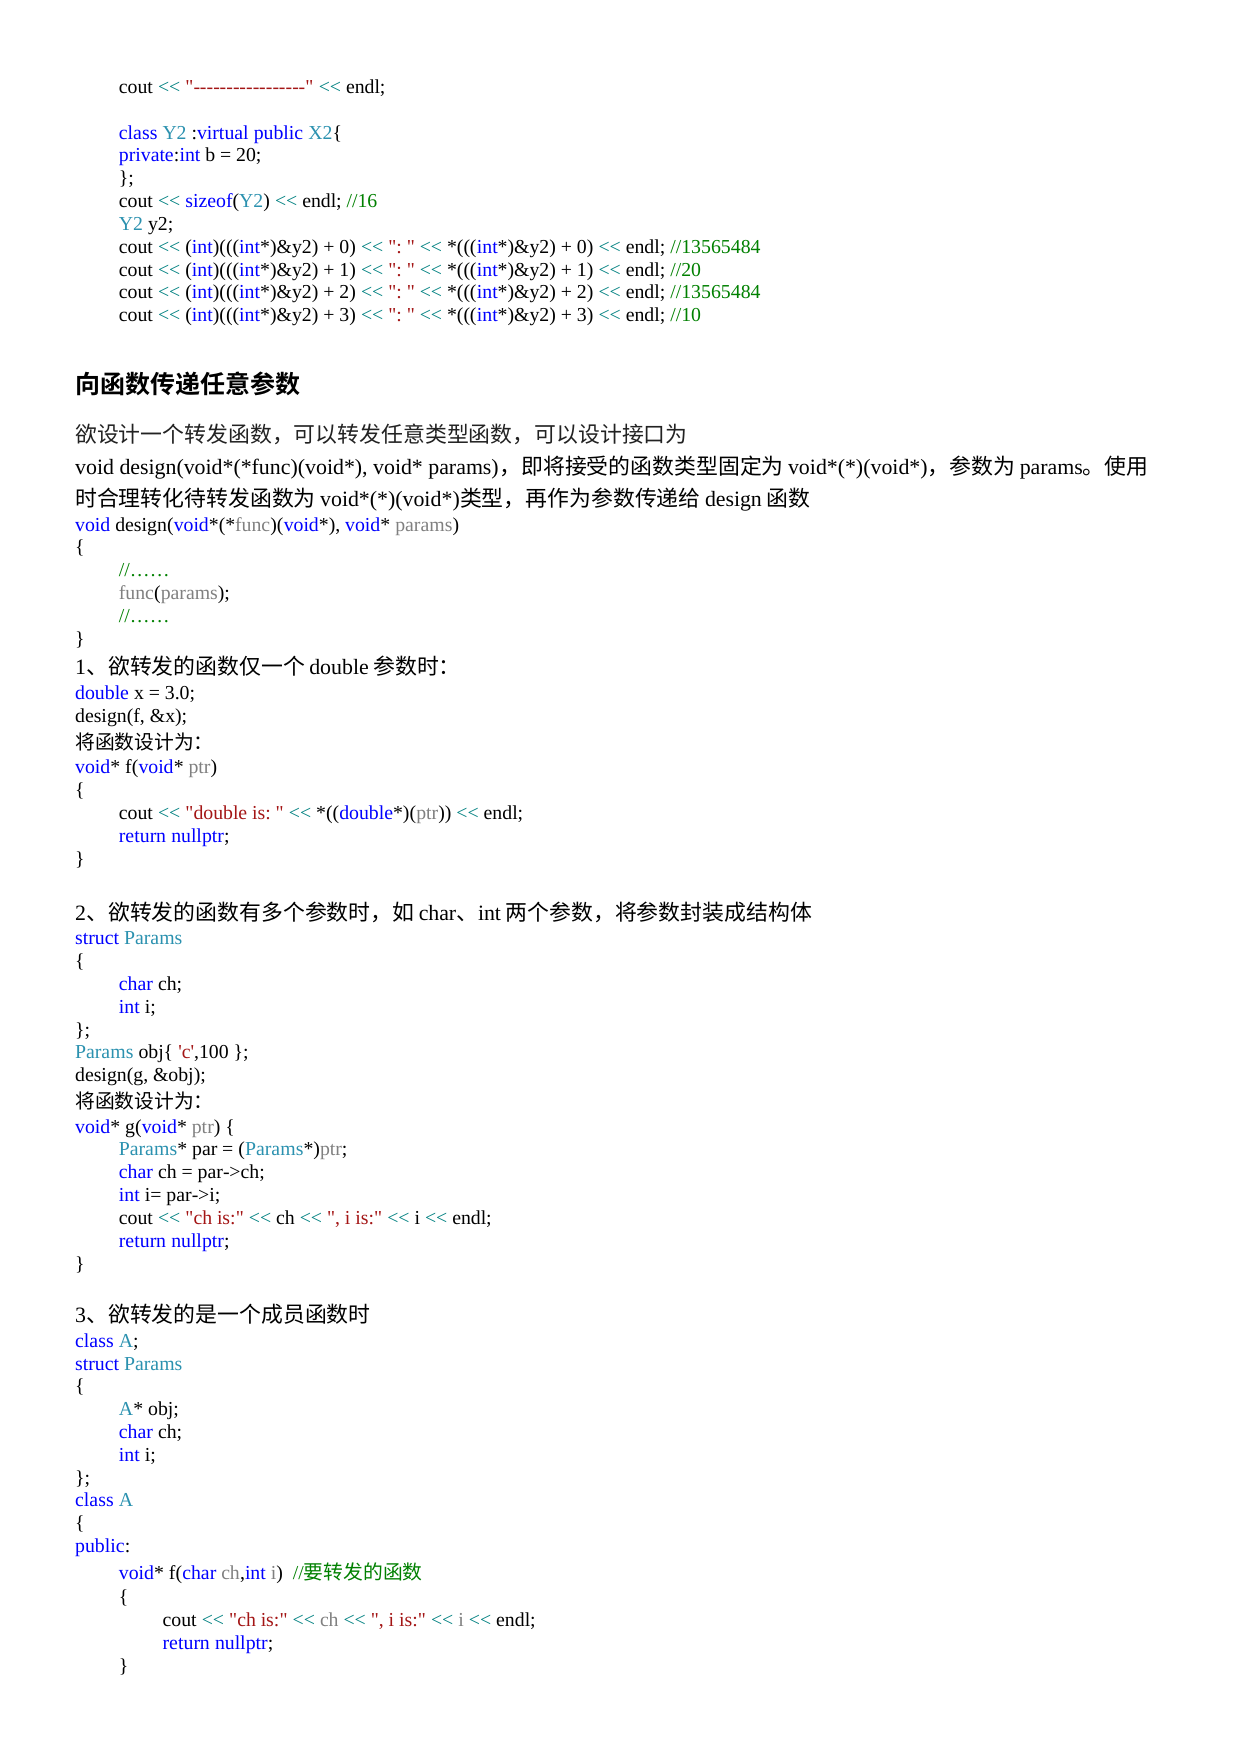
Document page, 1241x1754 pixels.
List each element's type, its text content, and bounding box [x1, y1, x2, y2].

text { [75, 535, 1165, 558]
text { [75, 1511, 1165, 1534]
text { [75, 1374, 1165, 1397]
text 欲设计一个转发函数，可以转发任意类型函数，可以设计接口为 [75, 417, 1165, 449]
text cout << (int)(((int*)&y2) + 0) << ": " << *(((int*)&y2) + 0) << endl; //13565484 [75, 235, 1165, 257]
text }; [75, 1017, 1165, 1040]
text private:int b = 20; [75, 143, 1165, 166]
text 将函数设计为： [75, 1086, 1165, 1114]
text double x = 3.0; [75, 681, 1165, 704]
text void design(void*(*func)(void*), void* params) [75, 512, 1165, 535]
text class A [75, 1488, 1165, 1511]
text //…… [75, 604, 1165, 627]
text Params* par = (Params*)ptr; [75, 1137, 1165, 1160]
subtitle 向函数传递任意参数 [75, 365, 1165, 401]
text }; [75, 166, 1165, 189]
text cout << "ch is:" << ch << ", i is:" << i << endl; [75, 1206, 1165, 1229]
text char ch; [75, 972, 1165, 995]
text Params obj{ 'c',100 }; [75, 1040, 1165, 1063]
text cout << sizeof(Y2) << endl; //16 [75, 189, 1165, 212]
text { [75, 949, 1165, 972]
text cout << "-----------------" << endl; [75, 75, 1165, 98]
text { [75, 778, 1165, 801]
text 将函数设计为： [75, 727, 1165, 755]
text design(f, &x); [75, 704, 1165, 727]
text cout << "double is: " << *((double*)(ptr)) << endl; [75, 801, 1165, 824]
text 3、欲转发的是一个成员函数时 [75, 1297, 1165, 1329]
text { [75, 1586, 1165, 1608]
text public: [75, 1534, 1165, 1557]
text cout << (int)(((int*)&y2) + 1) << ": " << *(((int*)&y2) + 1) << endl; //20 [75, 257, 1165, 280]
text int i= par->i; [75, 1183, 1165, 1206]
text } [75, 847, 1165, 869]
text func(params); [75, 581, 1165, 604]
text } [75, 1654, 1165, 1677]
text return nullptr; [75, 824, 1165, 847]
text 2、欲转发的函数有多个参数时，如char、int两个参数，将参数封装成结构体 [75, 894, 1165, 926]
text class A; [75, 1329, 1165, 1352]
text design(g, &obj); [75, 1063, 1165, 1086]
text A* obj; [75, 1397, 1165, 1420]
text cout << (int)(((int*)&y2) + 3) << ": " << *(((int*)&y2) + 3) << endl; //10 [75, 303, 1165, 326]
text } [75, 1251, 1165, 1274]
text struct Params [75, 1352, 1165, 1374]
text char ch = par->ch; [75, 1160, 1165, 1183]
text Y2 y2; [75, 212, 1165, 235]
text return nullptr; [75, 1631, 1165, 1654]
text int i; [75, 995, 1165, 1017]
text void design(void*(*func)(void*), void* params)，即将接受的函数类型固定为void*(*)(void*)，参数为params。使用时合理转化待转发函数为void*(*)(void*)类型，再作为参数传递给design函数 [75, 449, 1165, 512]
text void* f(void* ptr) [75, 755, 1165, 778]
text struct Params [75, 926, 1165, 949]
text class Y2 :virtual public X2{ [75, 121, 1165, 143]
text int i; [75, 1443, 1165, 1466]
text char ch; [75, 1420, 1165, 1443]
text }; [75, 1466, 1165, 1488]
text cout << "ch is:" << ch << ", i is:" << i << endl; [75, 1608, 1165, 1631]
text void* g(void* ptr) { [75, 1114, 1165, 1137]
text //…… [75, 558, 1165, 581]
text void* f(char ch,int i) //要转发的函数 [75, 1557, 1165, 1586]
text cout << (int)(((int*)&y2) + 2) << ": " << *(((int*)&y2) + 2) << endl; //13565484 [75, 280, 1165, 303]
text 1、欲转发的函数仅一个double参数时： [75, 649, 1165, 681]
text } [75, 627, 1165, 649]
text return nullptr; [75, 1229, 1165, 1251]
